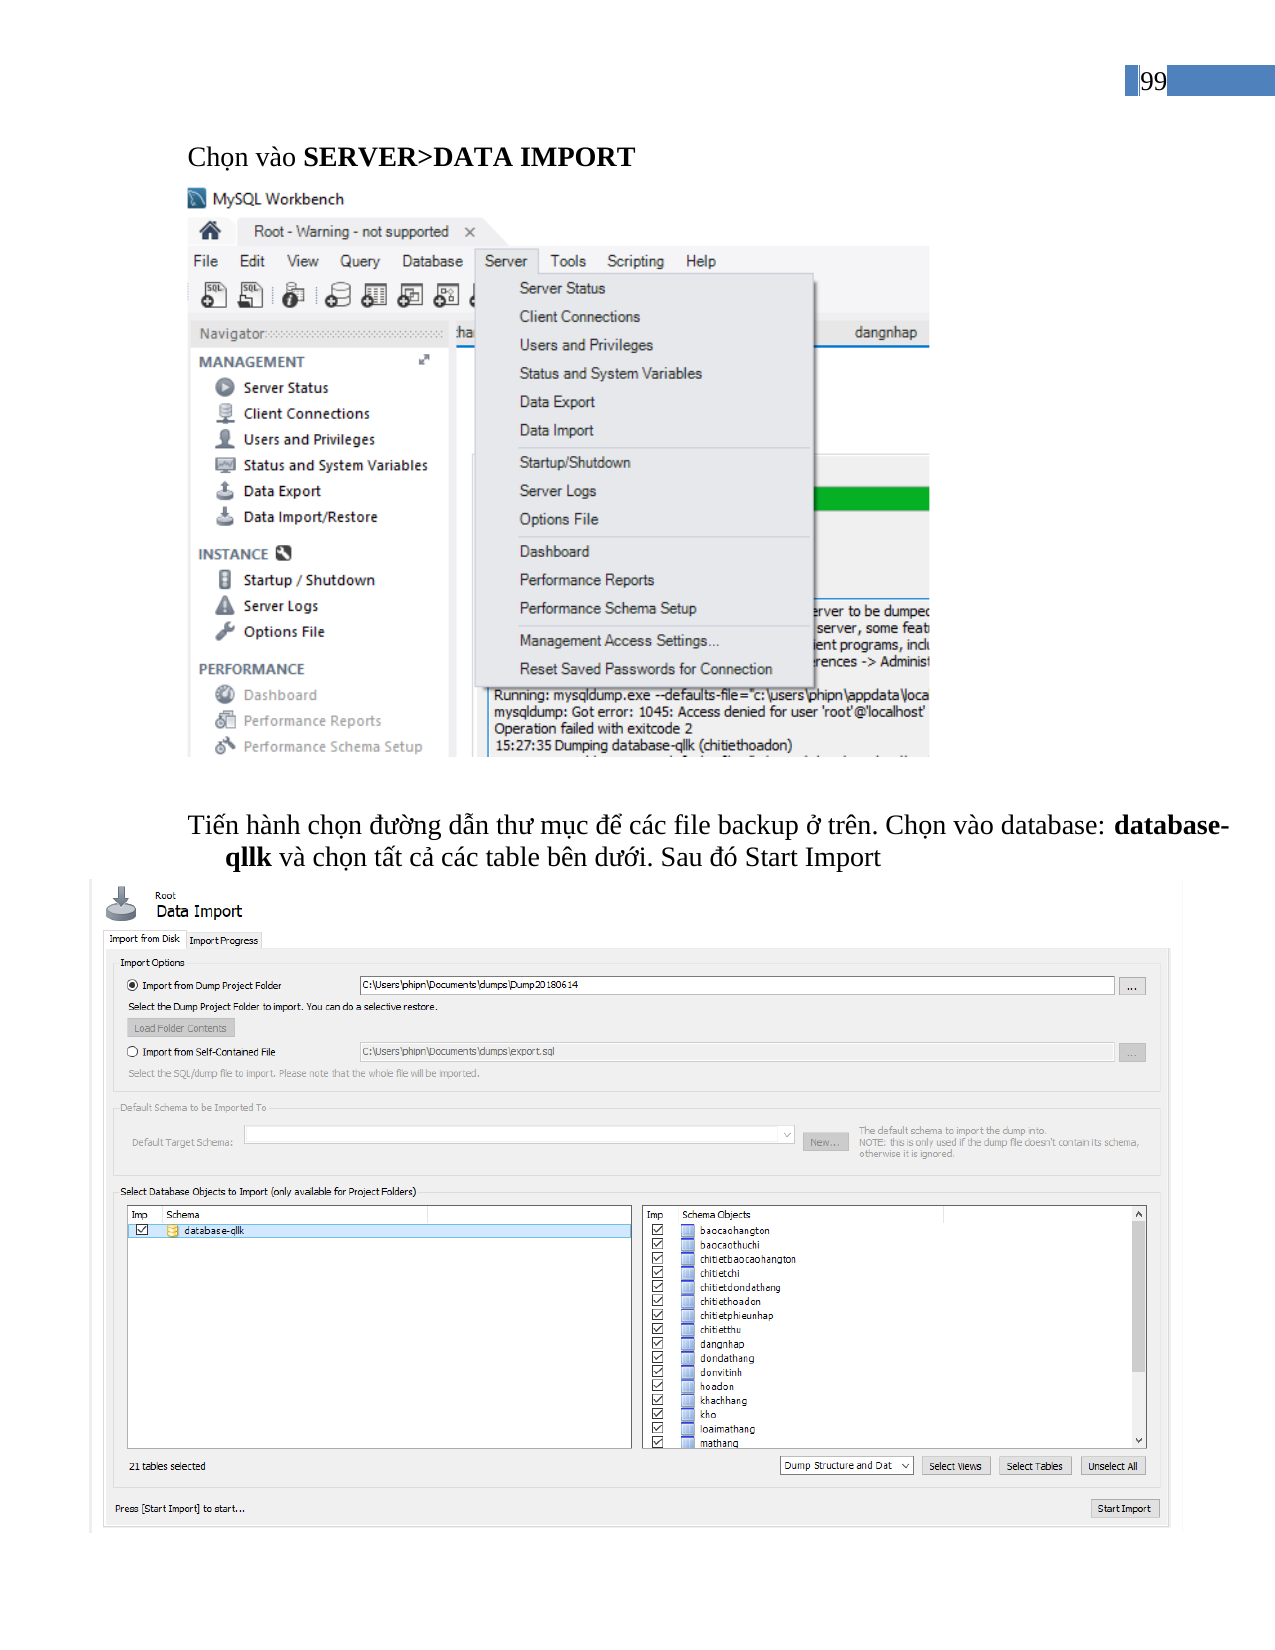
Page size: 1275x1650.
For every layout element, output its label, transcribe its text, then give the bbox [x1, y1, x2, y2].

text Tiến hành chọn đường dẫn thư mục để các file backup ở trên. Chọn vào database: database-qllk và chọn tất cả các table bên dưới. Sau đó Start Import [187, 808, 1269, 873]
picture [89, 879, 1183, 1533]
text Chọn vào SERVER>DATA IMPORT [187, 139, 1269, 172]
picture [187, 184, 930, 757]
